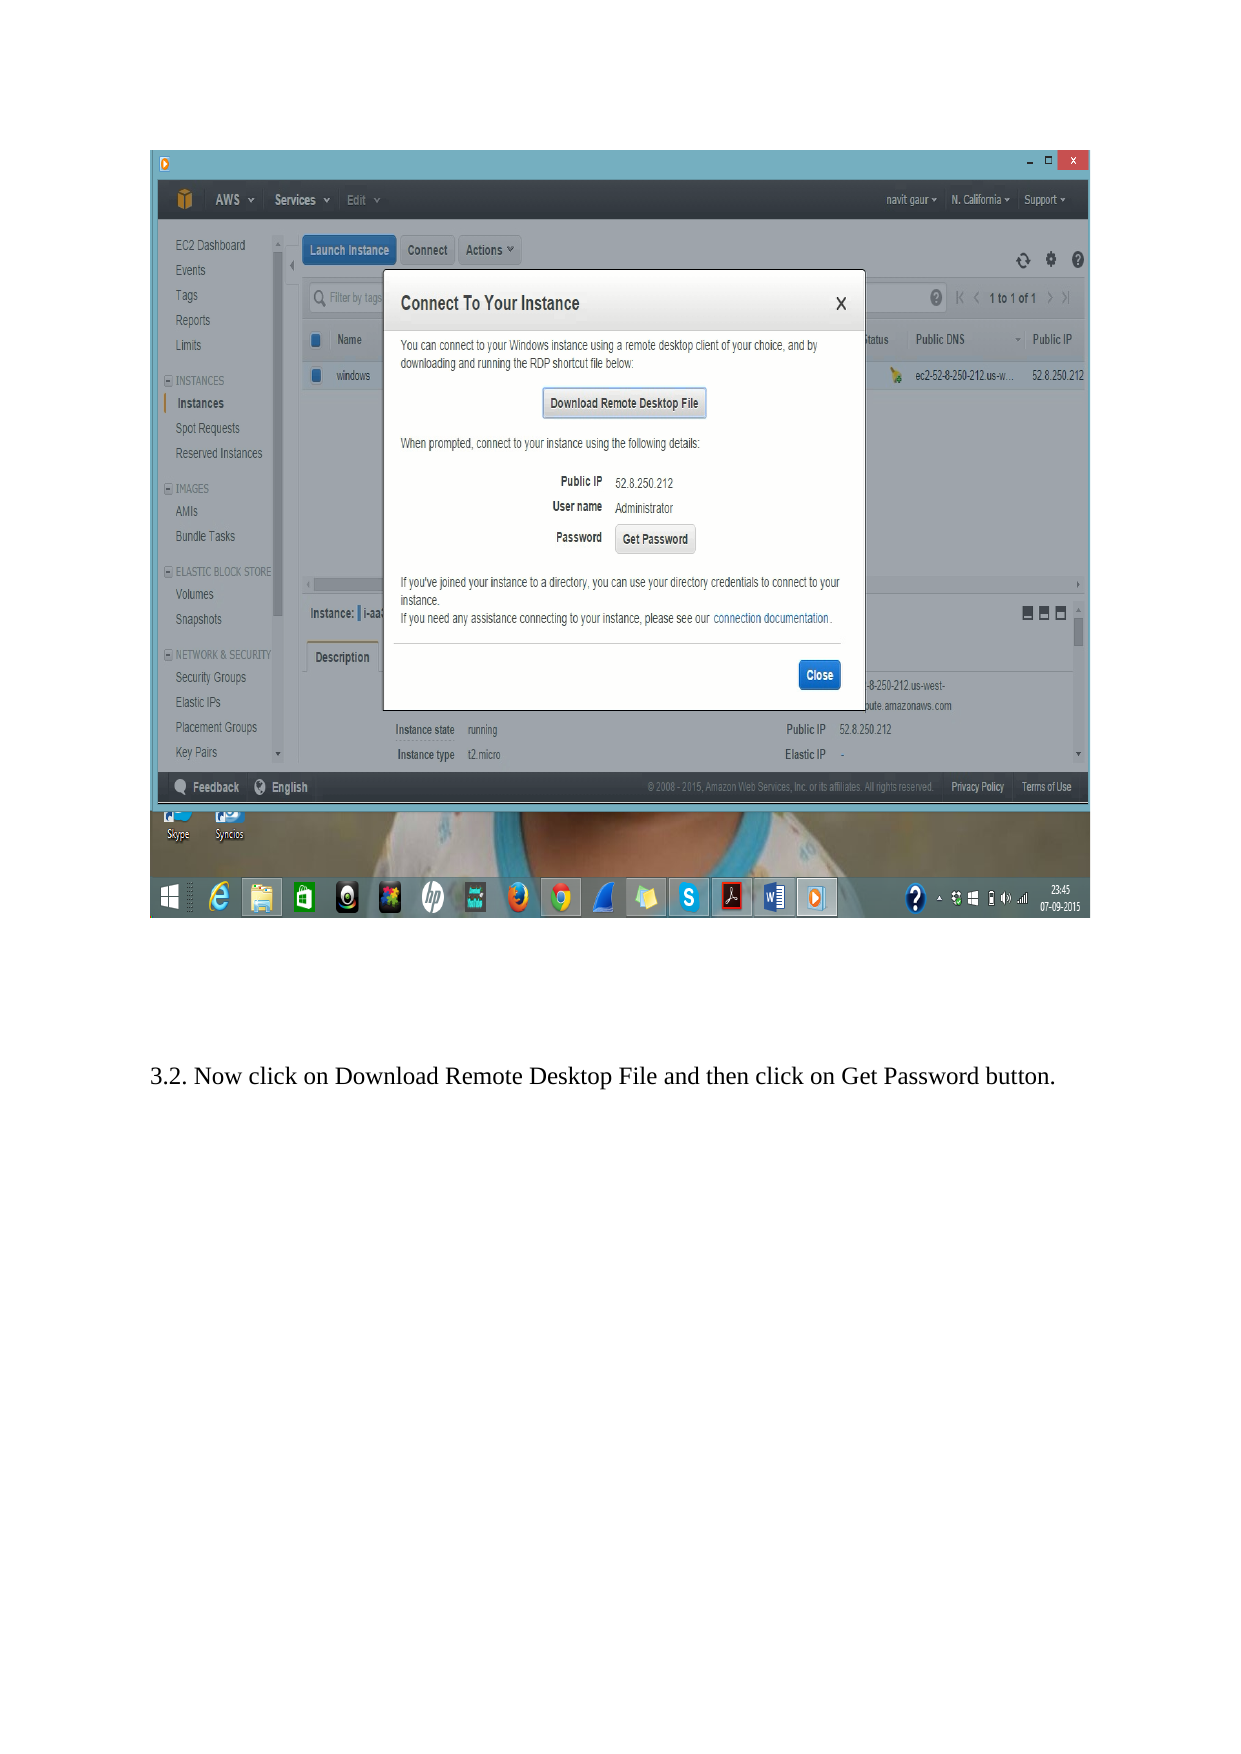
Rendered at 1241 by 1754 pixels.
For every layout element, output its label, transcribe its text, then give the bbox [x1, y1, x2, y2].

text 3.2. Now click on Download Remote Desktop File and then click on Get Password button. [150, 1061, 1090, 1090]
picture [150, 150, 1091, 918]
